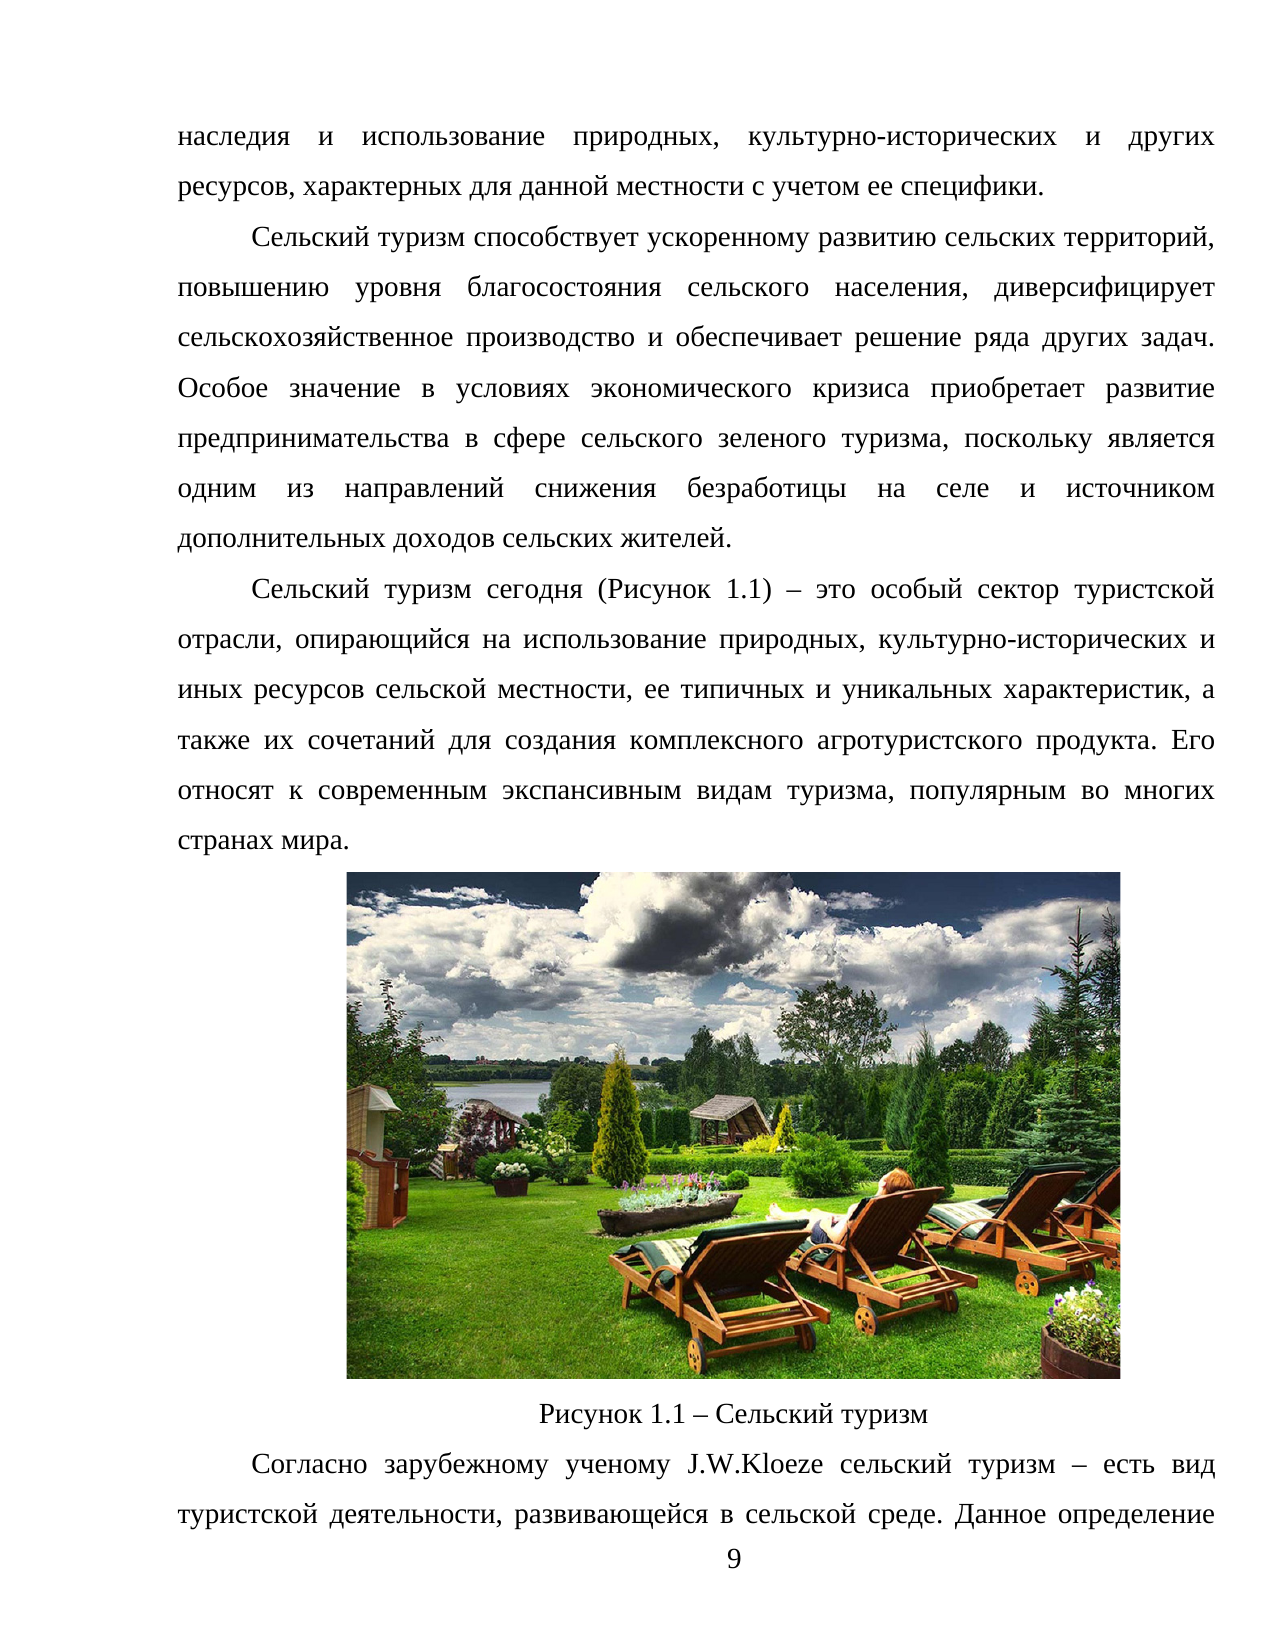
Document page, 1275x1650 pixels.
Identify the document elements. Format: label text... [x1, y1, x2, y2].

text Сельский туризм способствует ускоренному развитию сельских территорий, повышению уровня благосостояния сельского населения, диверсифицирует сельскохозяйственное производство и обеспечивает решение ряда других задач. Особое значение в условиях экономического кризиса приобретает развитие предпринимательства в сфере сельского зеленого туризма, поскольку является одним из направлений снижения безработицы на селе и источником дополнительных доходов сельских жителей. [177, 219, 1216, 554]
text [177, 118, 1216, 202]
picture [346, 872, 1121, 1379]
text Рисунок 1.1 – Сельский туризм [177, 1396, 1216, 1429]
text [177, 1446, 1216, 1530]
text Сельский туризм сегодня (Рисунок 1.1) – это особый сектор туристской отрасли, опирающийся на использование природных, культурно-исторических и иных ресурсов сельской местности, ее типичных и уникальных характеристик, а также их сочетаний для создания комплексного агротуристского продукта. Его относят к современным экспансивным видам туризма, популярным во многих странах мира. [177, 571, 1216, 856]
